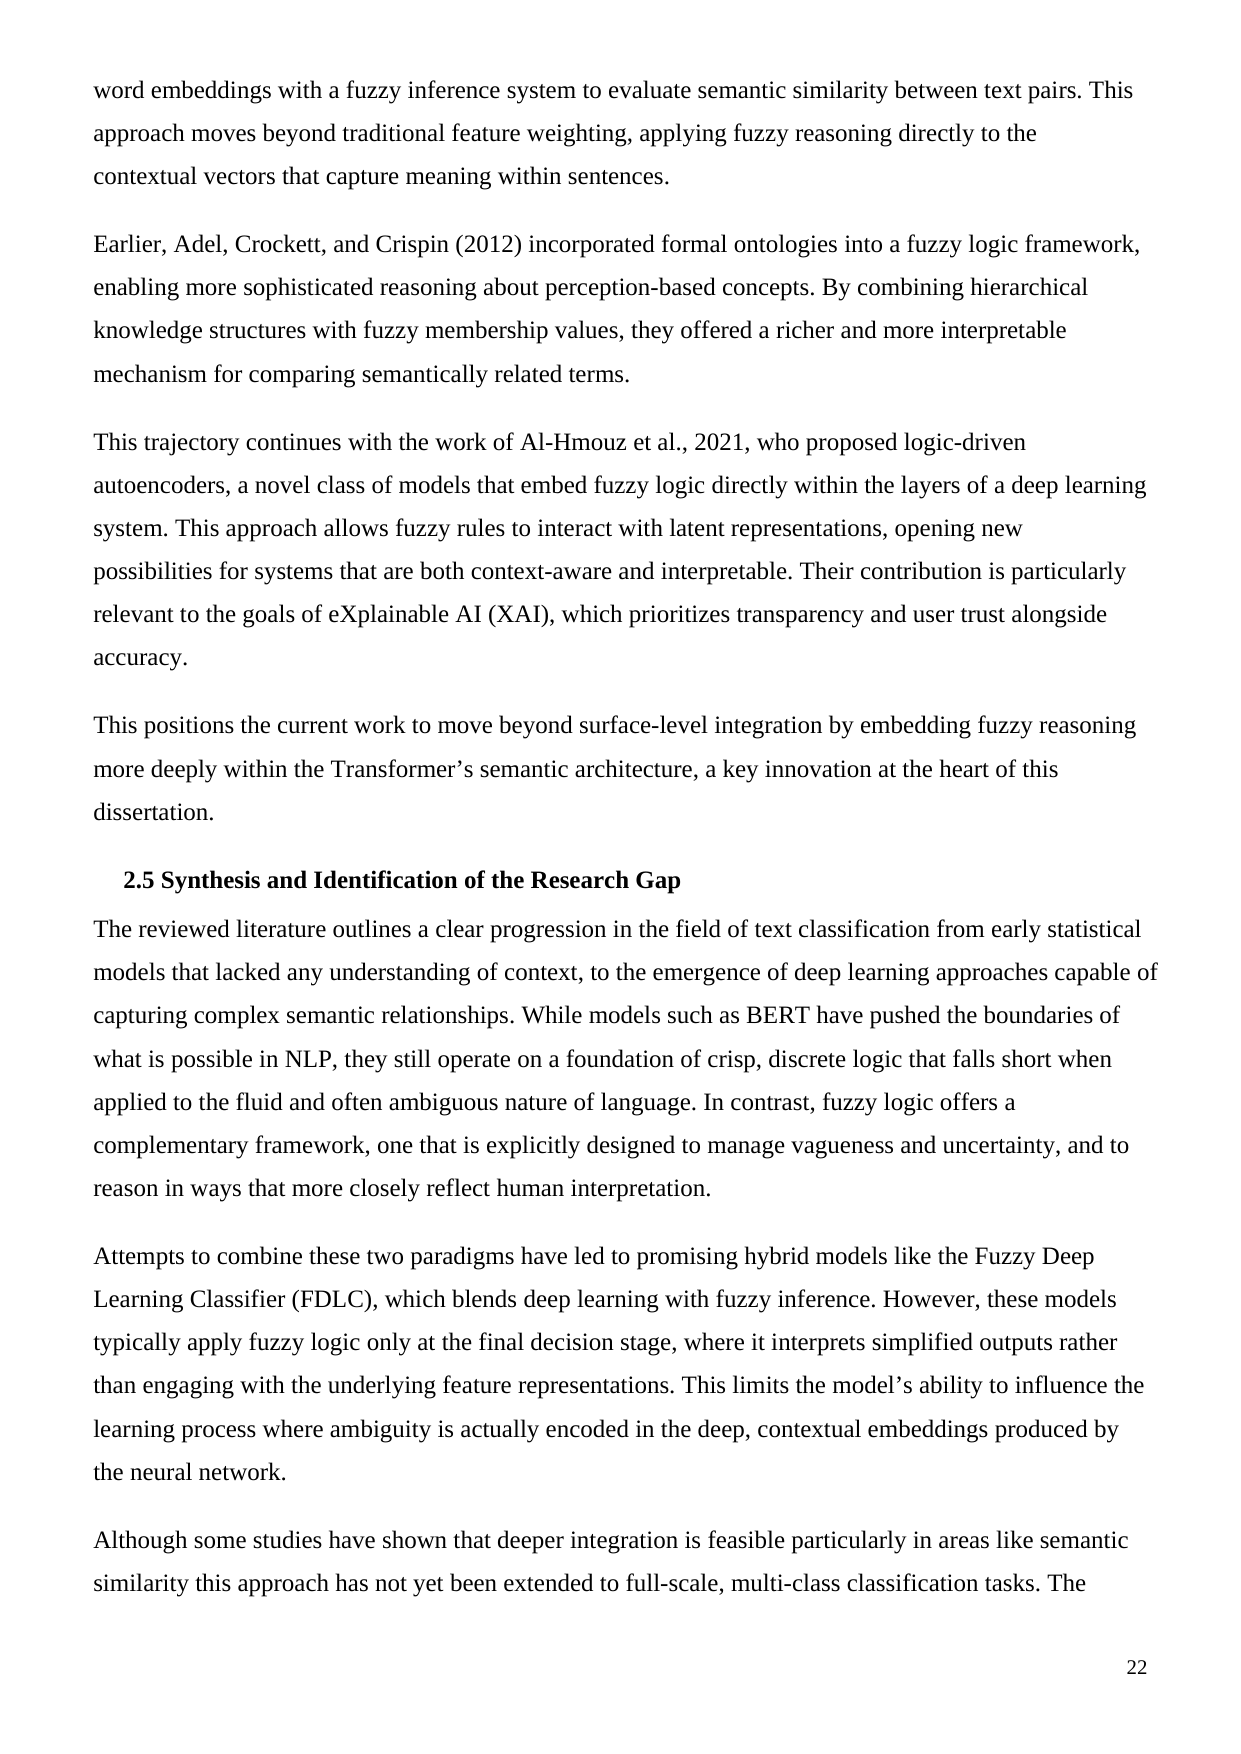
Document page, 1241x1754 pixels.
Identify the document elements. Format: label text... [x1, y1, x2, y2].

text The reviewed literature outlines a clear progression in the field of text classification from early statistical models that lacked any understanding of context, to the emergence of deep learning approaches capable of capturing complex semantic relationships. While models such as BERT have pushed the boundaries of what is possible in NLP, they still operate on a foundation of crisp, discrete logic that falls short when applied to the fluid and often ambiguous nature of language. In contrast, fuzzy logic offers a complementary framework, one that is explicitly designed to manage vagueness and uncertainty, and to reason in ways that more closely reflect human interpretation. [93, 914, 1168, 1202]
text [93, 75, 1147, 190]
subtitle 2.5 Synthesis and Identification of the Research Gap [123, 865, 1168, 894]
text Earlier, Adel, Crockett, and Crispin (2012) incorporated formal ontologies into a fuzzy logic framework, enabling more sophisticated reasoning about perception-based concepts. By combining hierarchical knowledge structures with fuzzy membership values, they offered a richer and more interpretable mechanism for comparing semantically related terms. [93, 229, 1147, 387]
text This positions the current work to move beyond surface-level integration by embedding fuzzy reasoning more deeply within the Transformer’s semantic architecture, a key innovation at the heart of this dissertation. [93, 711, 1147, 826]
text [93, 1525, 1147, 1597]
text This trajectory continues with the work of Al-Hmouz et al., 2021, who proposed logic-driven autoencoders, a novel class of models that embed fuzzy logic directly within the layers of a deep learning system. This approach allows fuzzy rules to interact with latent representations, opening new possibilities for systems that are both context-aware and interpretable. Their contribution is particularly relevant to the goals of eXplainable AI (XAI), which prioritizes transparency and user trust alongside accuracy. [93, 427, 1147, 671]
text Attempts to combine these two paradigms have led to promising hybrid models like the Fuzzy Deep Learning Classifier (FDLC), which blends deep learning with fuzzy inference. However, these models typically apply fuzzy logic only at the final decision stage, where it interprets simplified outputs rather than engaging with the underlying feature representations. This limits the model’s ability to influence the learning process where ambiguity is actually encoded in the deep, contextual embeddings produced by the neural network. [93, 1241, 1147, 1486]
